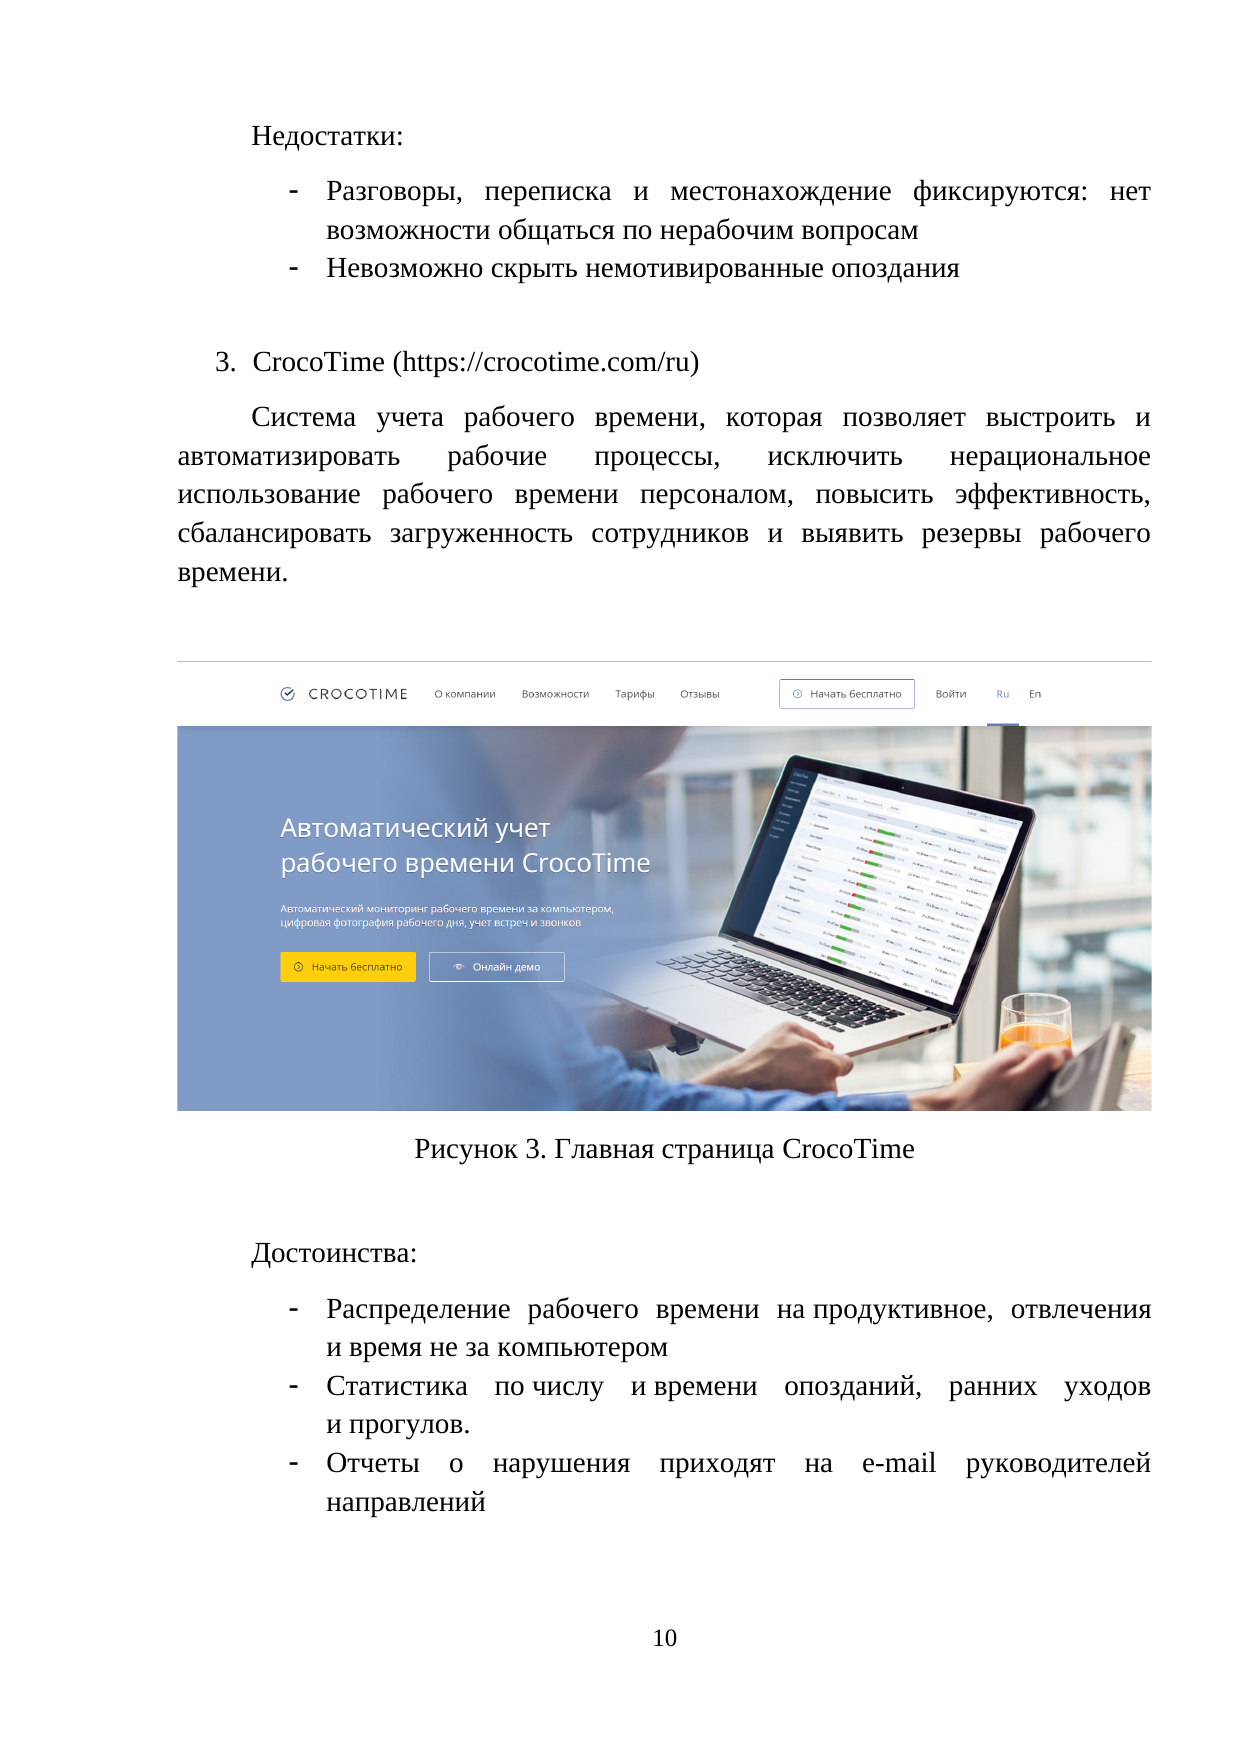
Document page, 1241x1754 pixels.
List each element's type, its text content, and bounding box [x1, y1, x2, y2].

list Распределение рабочего времени на продуктивное, отвлечения и время не за компьютером [288, 1291, 1152, 1363]
list Статистика по числу и времени опозданий, ранних уходов и прогулов. [288, 1368, 1152, 1440]
text Достоинства: [177, 1236, 1152, 1269]
text Система учета рабочего времени, которая позволяет выстроить и автоматизировать рабочие процессы, исключить нерациональное использование рабочего времени персоналом, повысить эффективность, сбалансировать загруженность сотрудников и выявить резервы рабочего времени. [177, 399, 1152, 587]
list Невозможно скрыть немотивированные опоздания [288, 251, 1152, 284]
list Отчеты о нарушения приходят на e-mail руководителей направлений [288, 1445, 1152, 1517]
list Разговоры, переписка и местонахождение фиксируются: нет возможности общаться по нерабочим вопросам [288, 173, 1152, 246]
text Рисунок 3. Главная страница CrocoTime [177, 1131, 1152, 1165]
picture [177, 661, 1152, 1113]
list CrocoTime (https://crocotime.com/ru) [215, 344, 1152, 378]
text Недостатки: [177, 118, 1152, 152]
